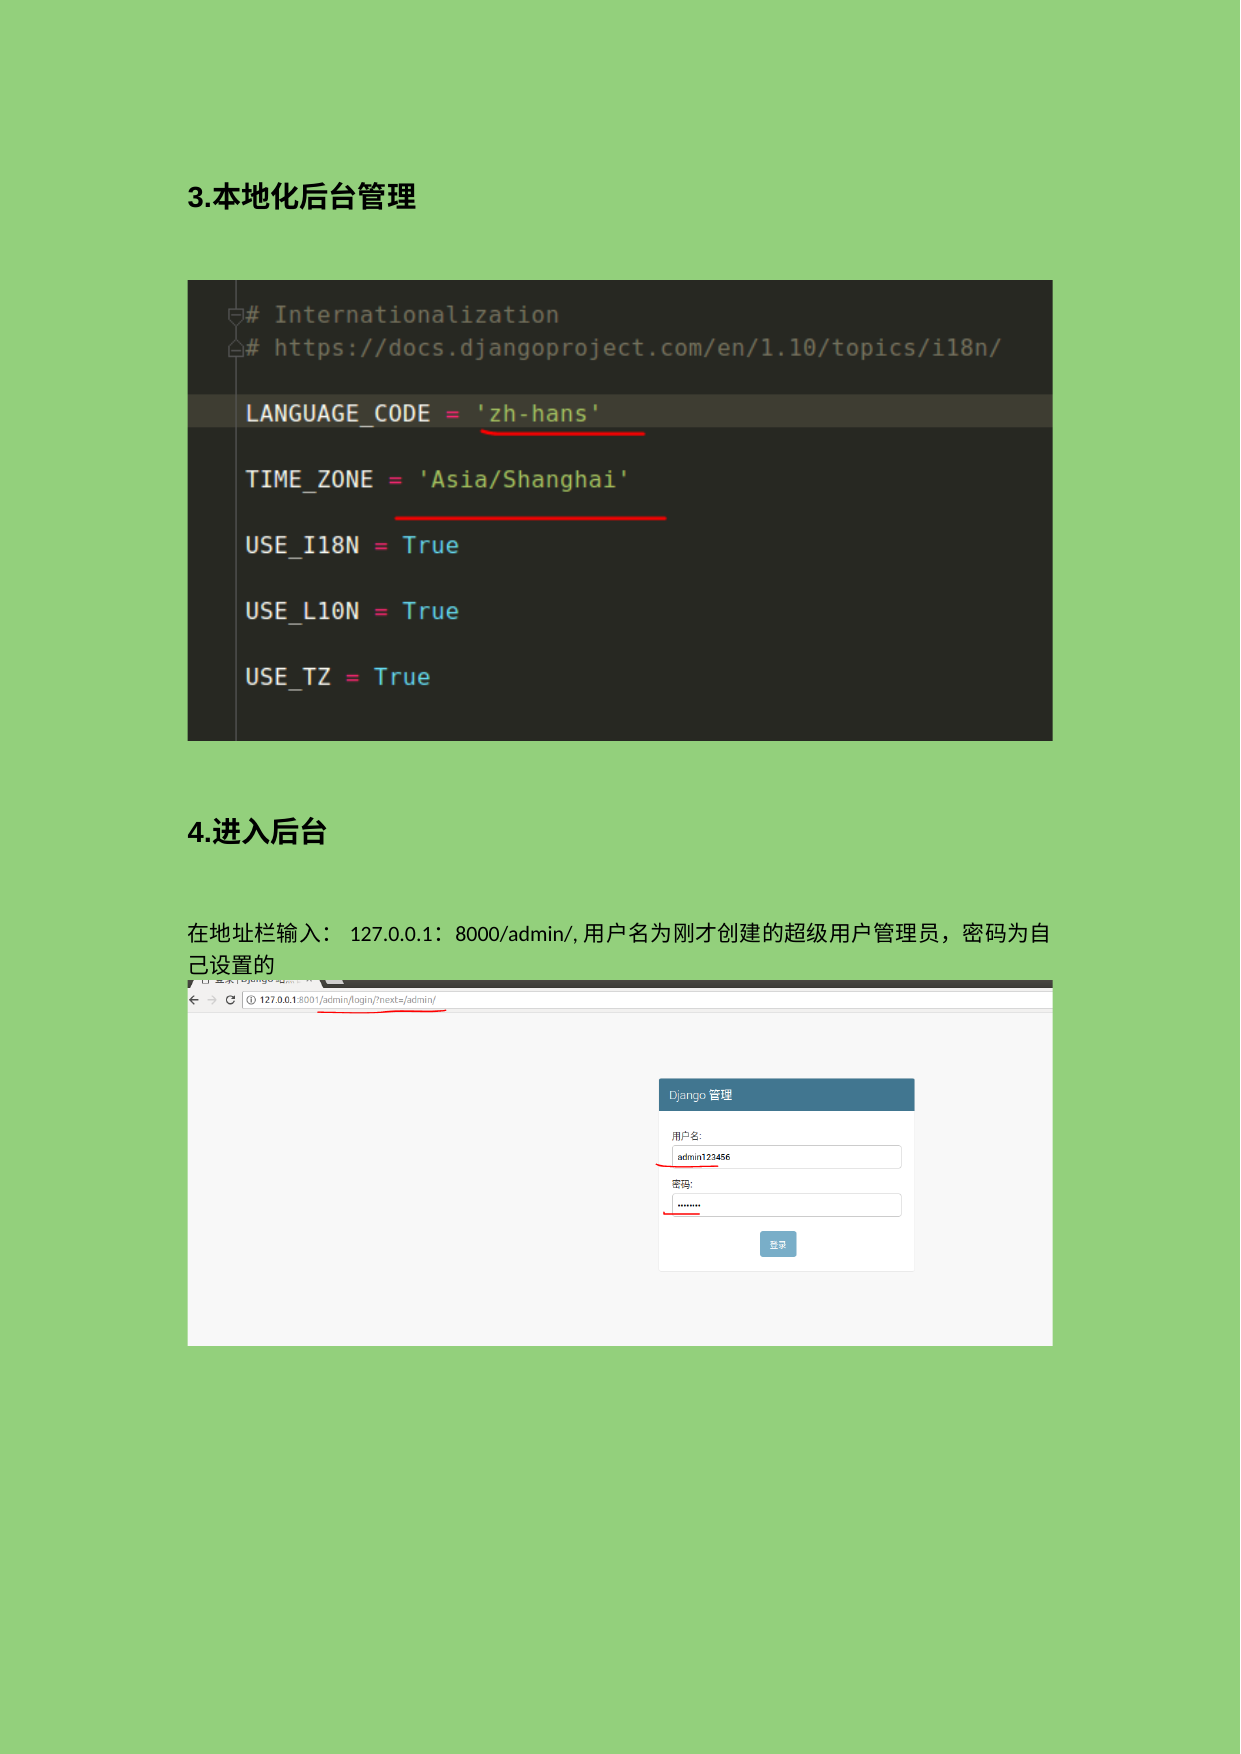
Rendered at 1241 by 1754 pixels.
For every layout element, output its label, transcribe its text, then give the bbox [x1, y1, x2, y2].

picture [187, 280, 1053, 741]
text 在地址栏输入： 127.0.0.1：8000/admin/, 用户名为刚才创建的超级用户管理员，密码为自己设置的 [187, 916, 1053, 980]
subtitle 3.本地化后台管理 [187, 162, 1053, 227]
subtitle 4.进入后台 [187, 797, 1053, 862]
picture [187, 980, 1053, 1346]
